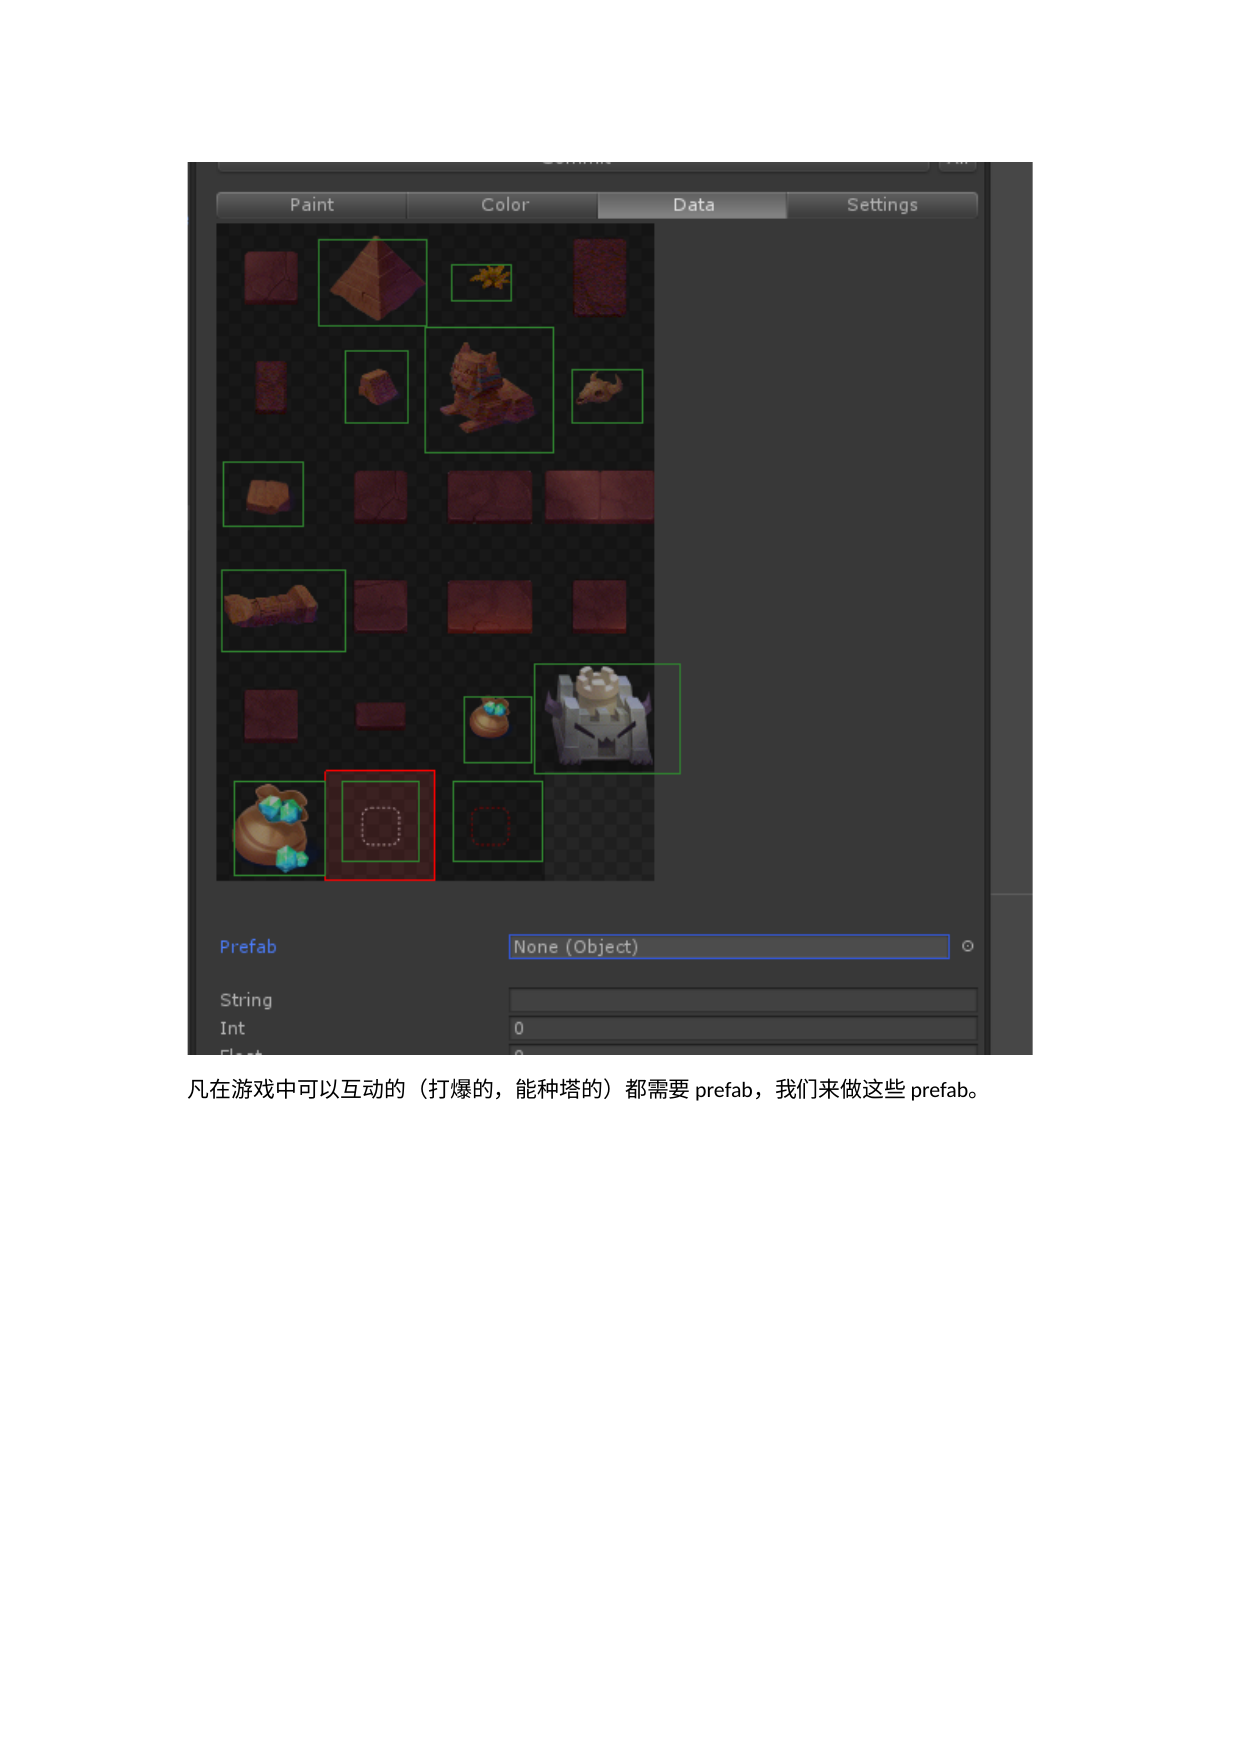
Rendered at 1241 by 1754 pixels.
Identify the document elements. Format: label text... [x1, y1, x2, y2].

picture [187, 162, 1033, 1055]
text 凡在游戏中可以互动的（打爆的，能种塔的）都需要prefab，我们来做这些prefab。 [187, 1072, 1053, 1104]
